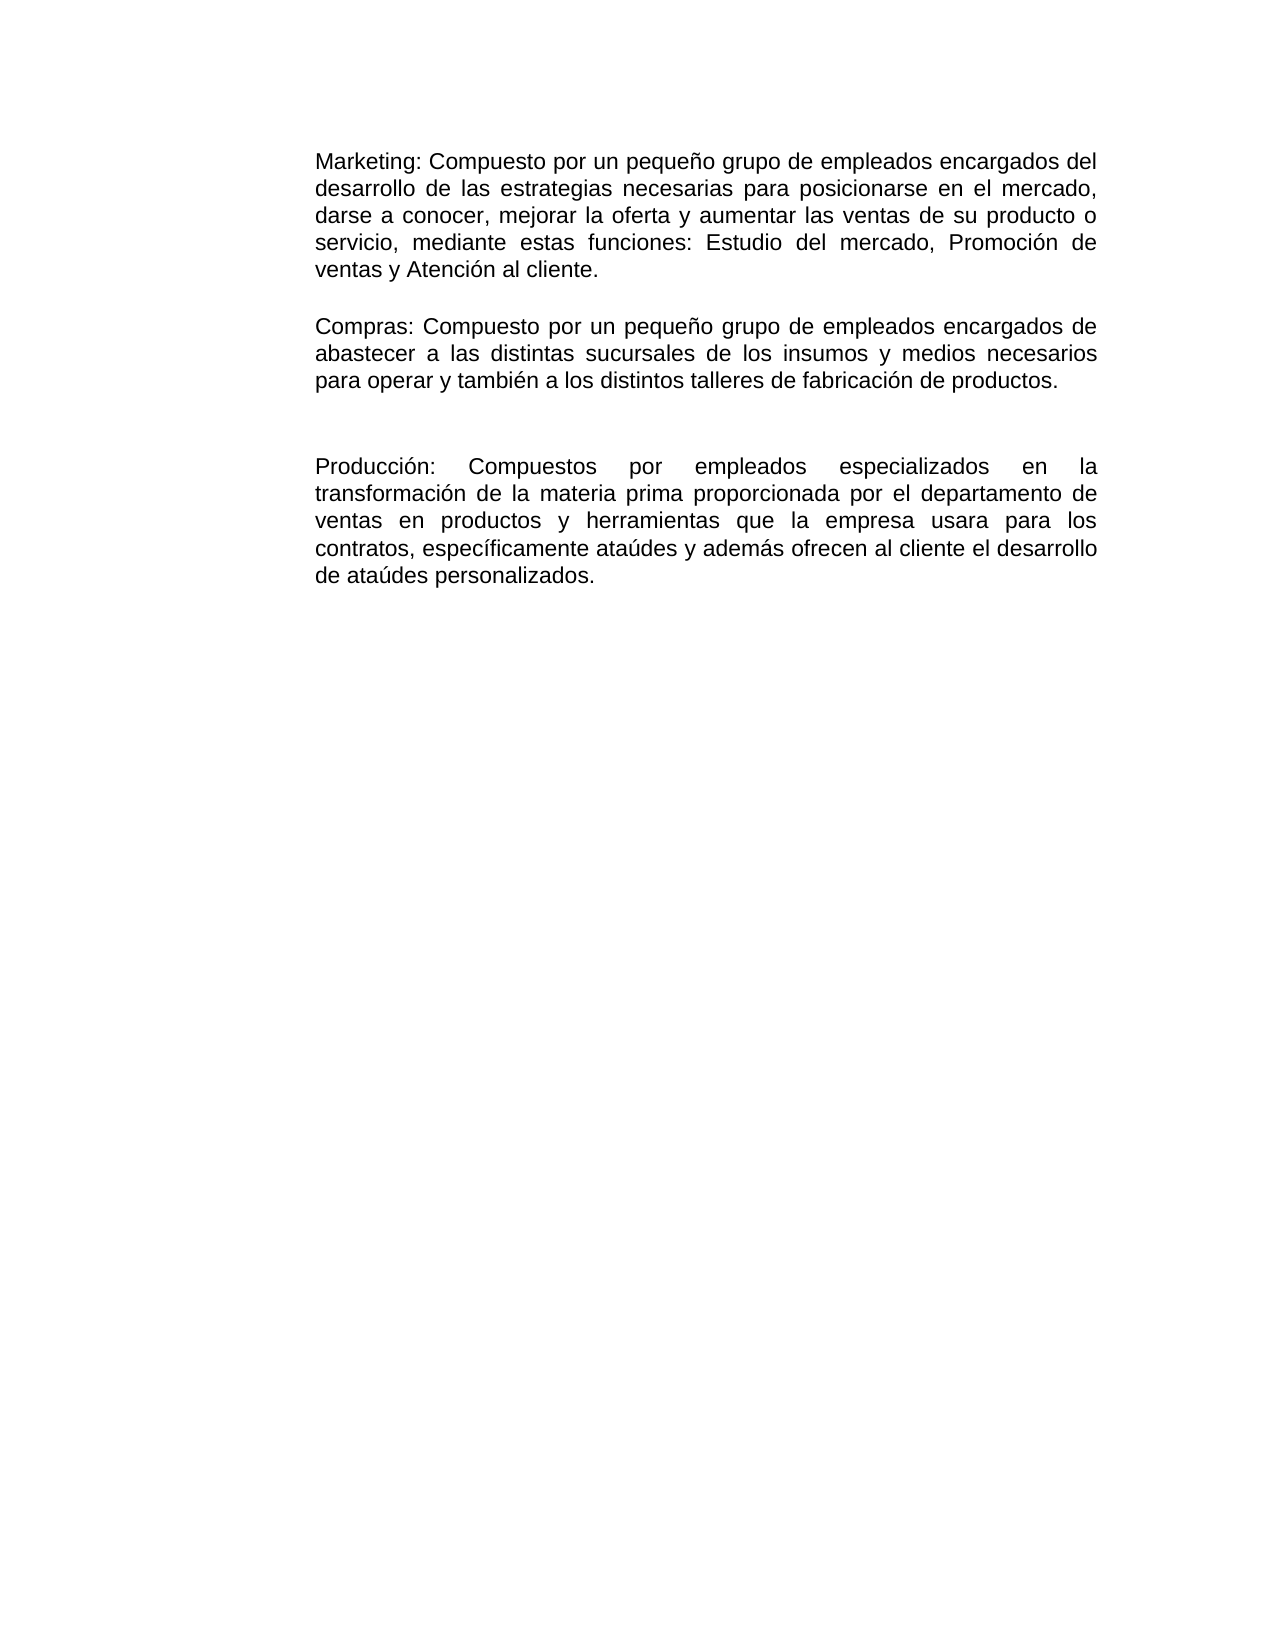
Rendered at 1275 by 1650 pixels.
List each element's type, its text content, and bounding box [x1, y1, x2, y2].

text Compras: Compuesto por un pequeño grupo de empleados encargados de abastecer a las distintas sucursales de los insumos y medios necesarios para operar y también a los distintos talleres de fabricación de productos. [315, 313, 1098, 394]
text Marketing: Compuesto por un pequeño grupo de empleados encargados del desarrollo de las estrategias necesarias para posicionarse en el mercado, darse a conocer, mejorar la oferta y aumentar las ventas de su producto o servicio, mediante estas funciones: Estudio del mercado, Promoción de ventas y Atención al cliente. [315, 148, 1098, 282]
text Producción: Compuestos por empleados especializados en la transformación de la materia prima proporcionada por el departamento de ventas en productos y herramientas que la empresa usara para los contratos, específicamente ataúdes y además ofrecen al cliente el desarrollo de ataúdes personalizados. [315, 453, 1098, 588]
